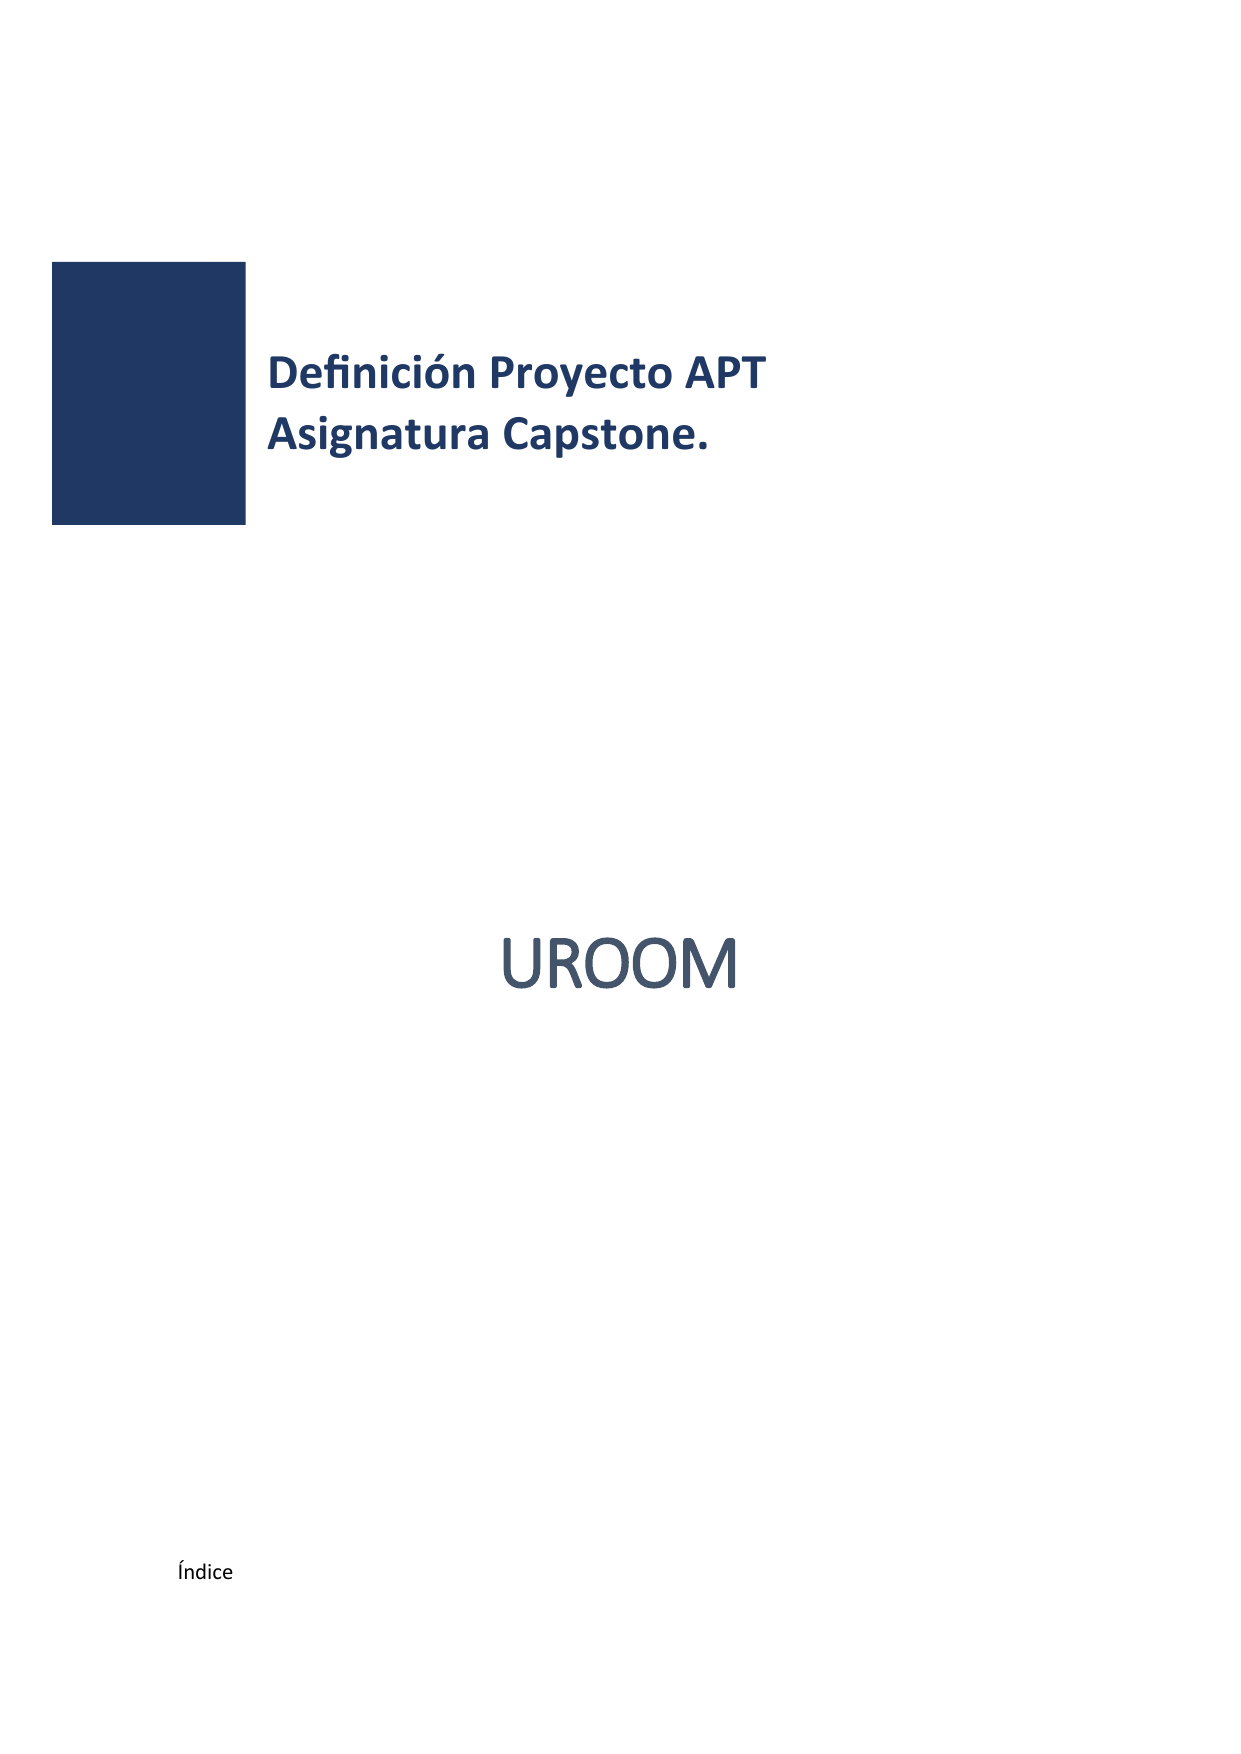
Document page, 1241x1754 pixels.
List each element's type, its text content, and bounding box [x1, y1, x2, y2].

title UROOM [177, 924, 1063, 1002]
